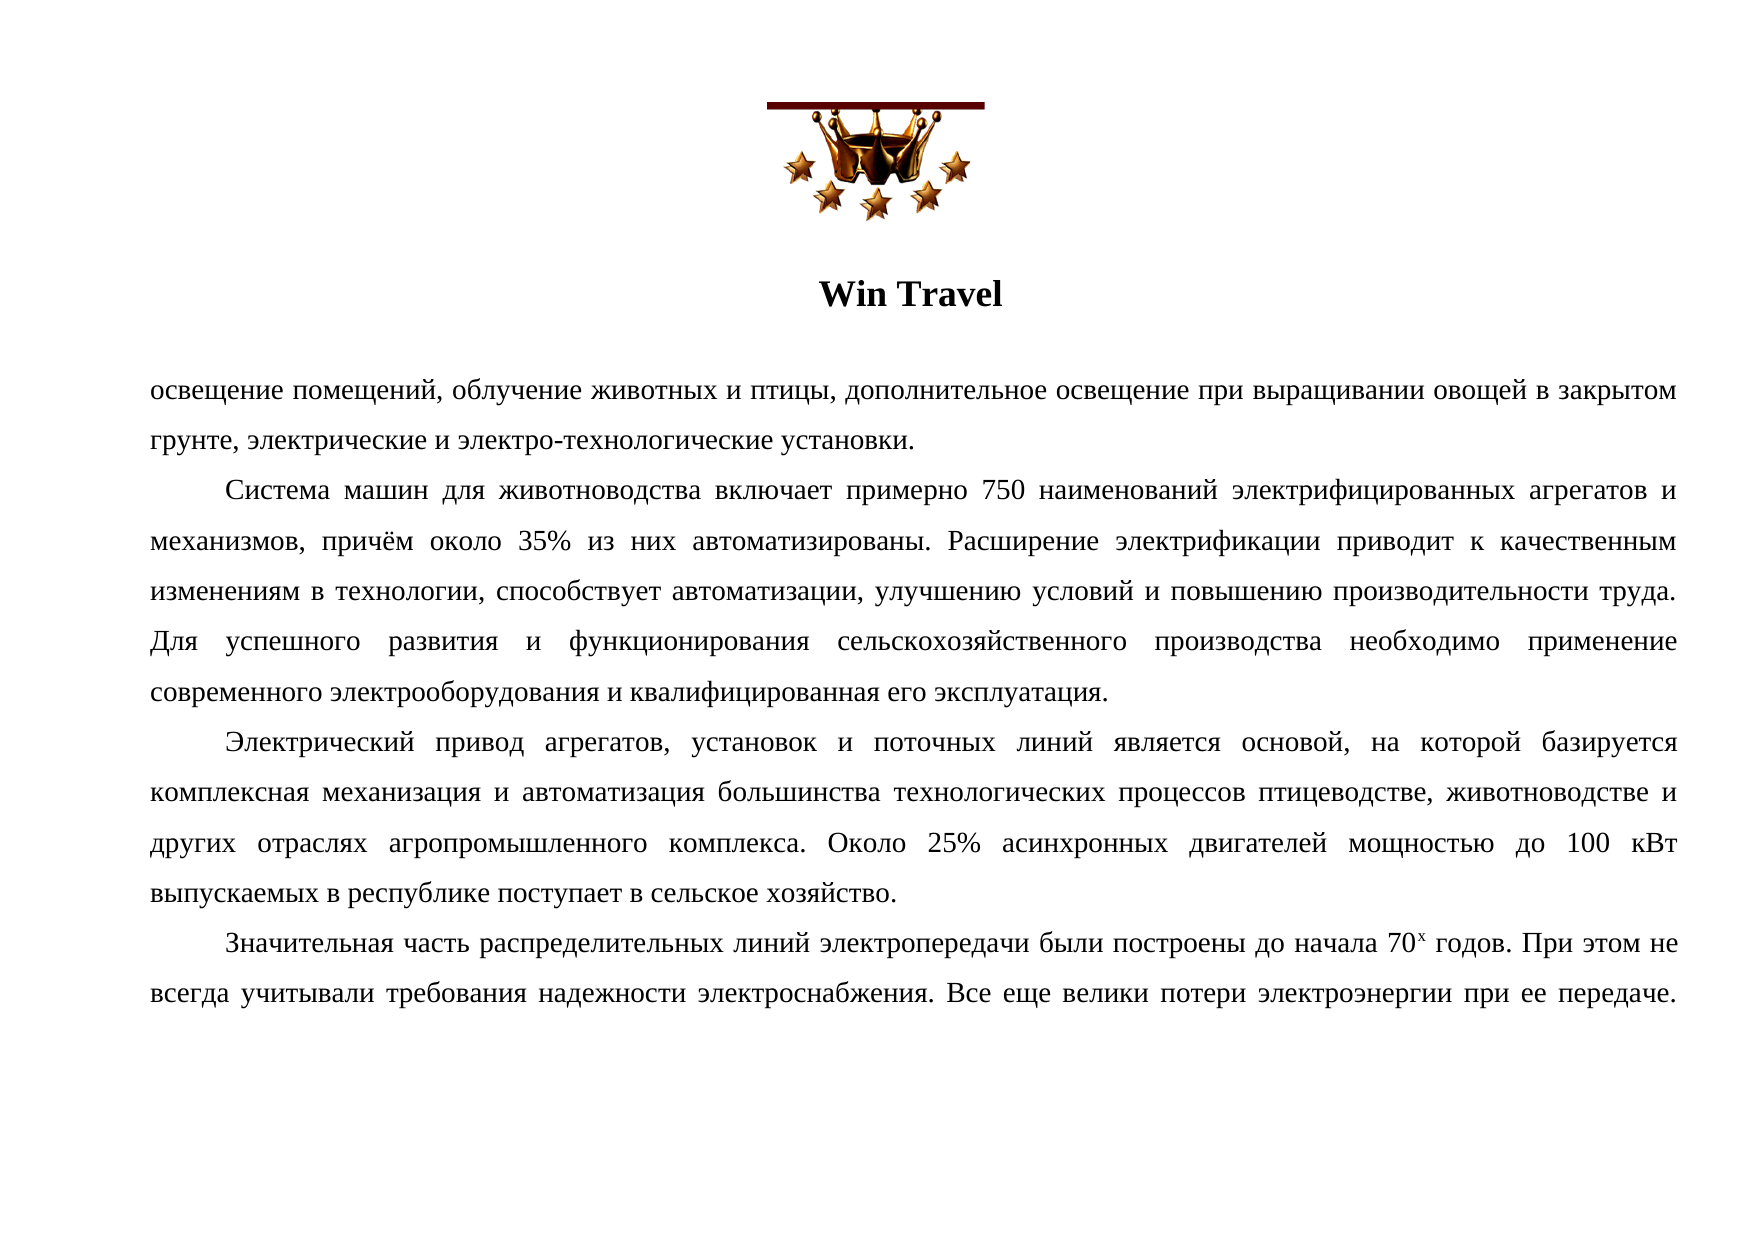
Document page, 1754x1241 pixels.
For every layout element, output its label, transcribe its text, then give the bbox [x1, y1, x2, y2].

text Электрический привод агрегатов, установок и поточных линий является основой, на которой базируется комплексная механизация и автоматизация большинства технологических процессов птицеводстве, животноводстве и других отраслях агропромышленного комплекса. Около 25% асинхронных двигателей мощностью до 100 кВт выпускаемых в республике поступает в сельское хозяйство. [150, 724, 1679, 908]
picture [767, 102, 985, 221]
text Система машин для животноводства включает примерно 750 наименований электрифицированных агрегатов и механизмов, причём около 35% из них автоматизированы. Расширение электрификации приводит к качественным изменениям в технологии, способствует автоматизации, улучшению условий и повышению производительности труда. Для успешного развития и функционирования сельскохозяйственного производства необходимо применение современного электрооборудования и квалифицированная его эксплуатация. [150, 472, 1679, 707]
